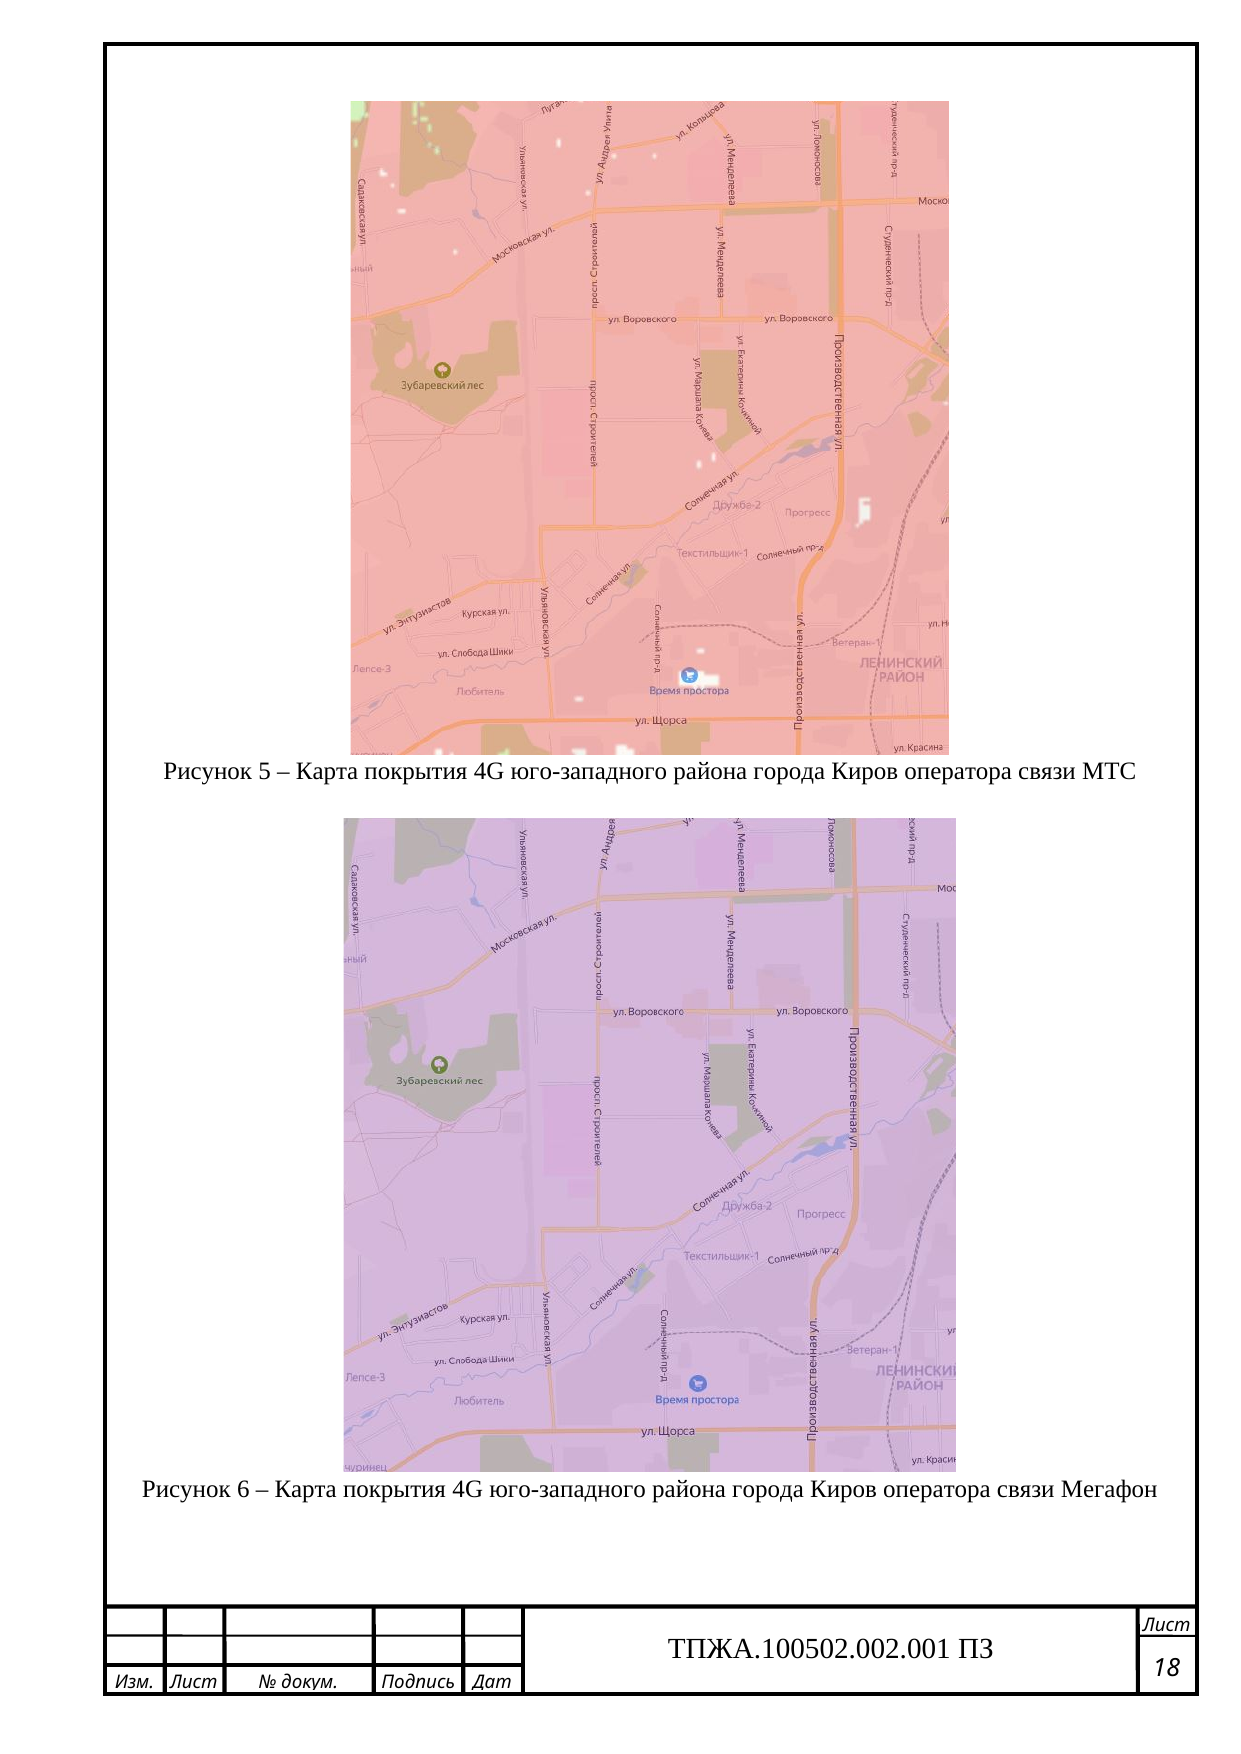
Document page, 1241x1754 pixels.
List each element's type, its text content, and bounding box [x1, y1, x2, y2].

text Рисунок 6 – Карта покрытия 4G юго-западного района города Киров оператора связи Мегафон [118, 1474, 1181, 1502]
picture [343, 818, 956, 1472]
text Рисунок 5 – Карта покрытия 4G юго-западного района города Киров оператора связи МТС [118, 756, 1181, 785]
picture [350, 101, 949, 755]
